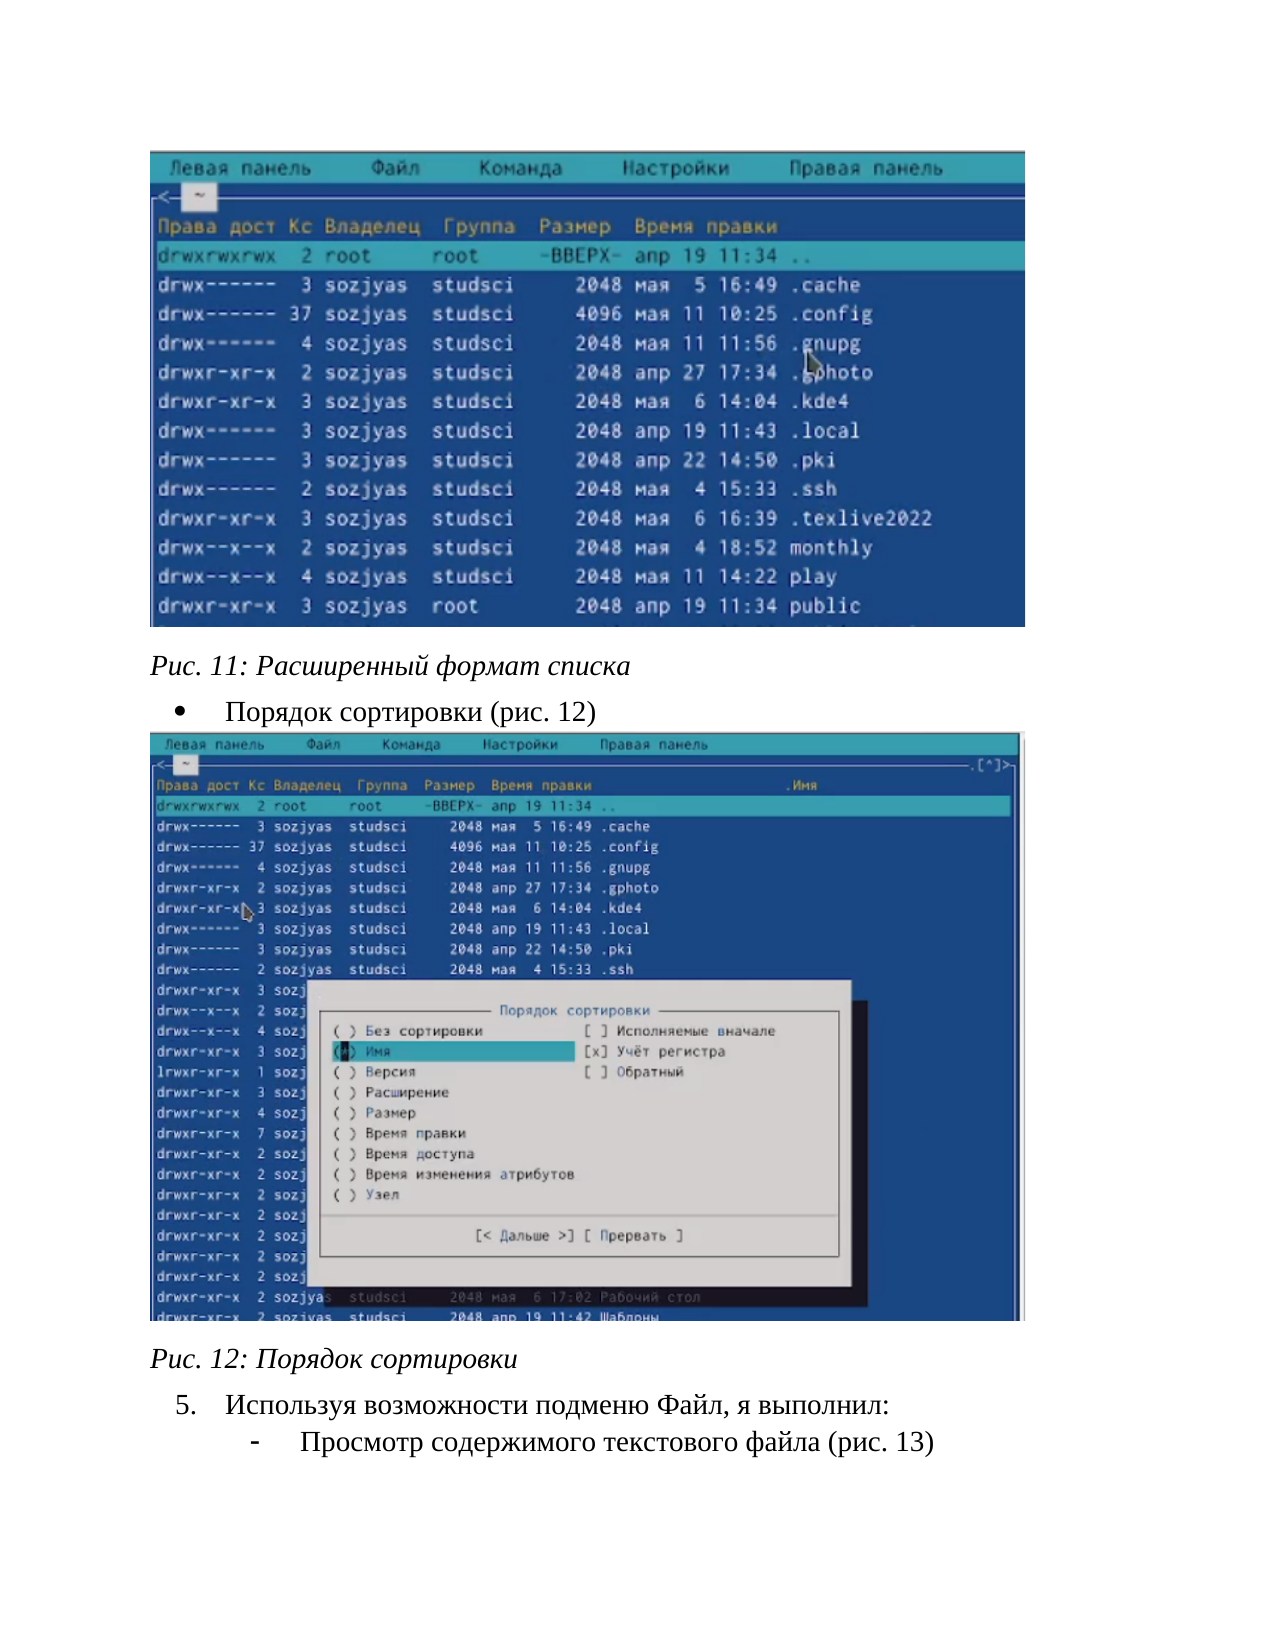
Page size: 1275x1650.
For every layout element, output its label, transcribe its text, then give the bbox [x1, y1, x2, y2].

picture [150, 731, 1025, 1321]
list Просмотр содержимого текстового файла (рис. 13) [250, 1424, 1125, 1458]
picture [150, 150, 1025, 627]
text Рис. 11: Расширенный формат списка [150, 648, 1125, 681]
text Рис. 12: Порядок сортировки [150, 1341, 1125, 1375]
list Порядок сортировки (рис. 12) [175, 694, 1125, 727]
list Используя возможности подменю Файл, я выполнил: [175, 1387, 1125, 1421]
